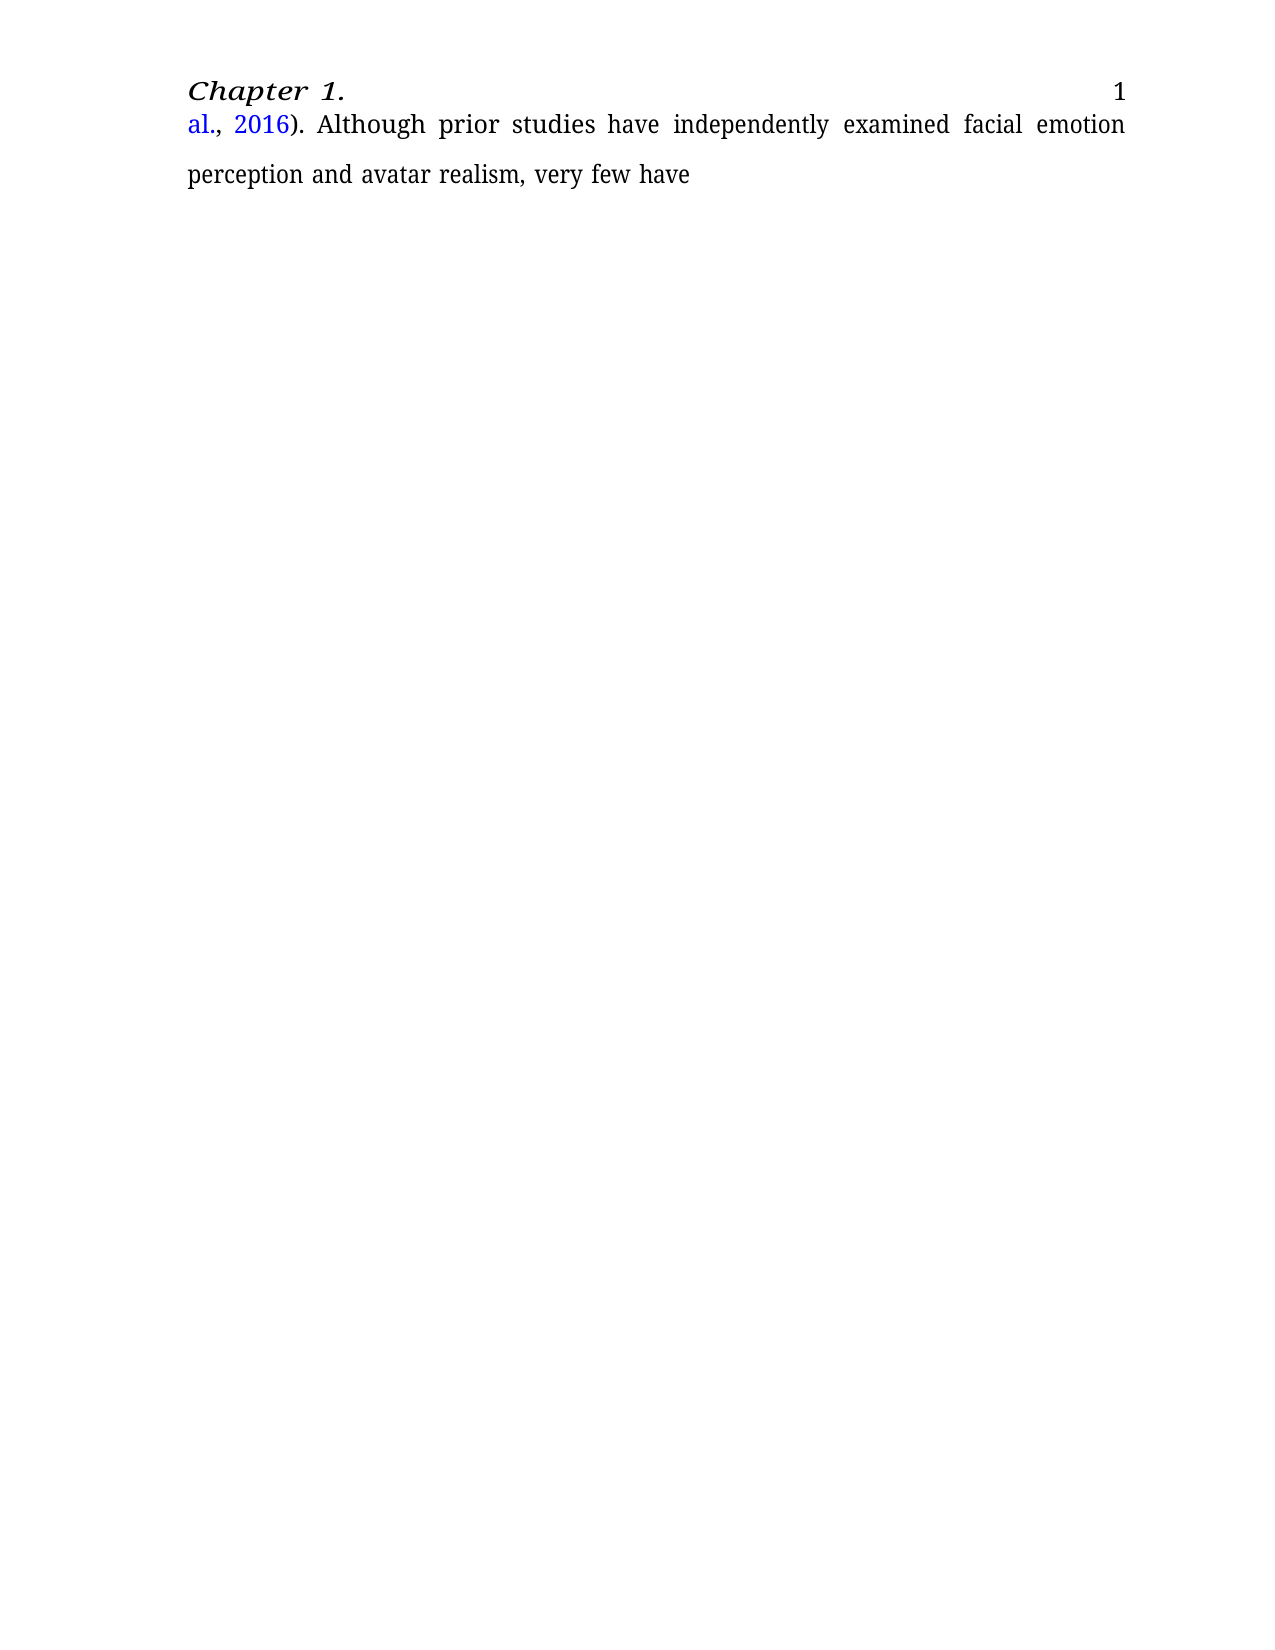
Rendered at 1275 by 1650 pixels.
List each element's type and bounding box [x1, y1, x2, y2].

text [187, 106, 1125, 190]
